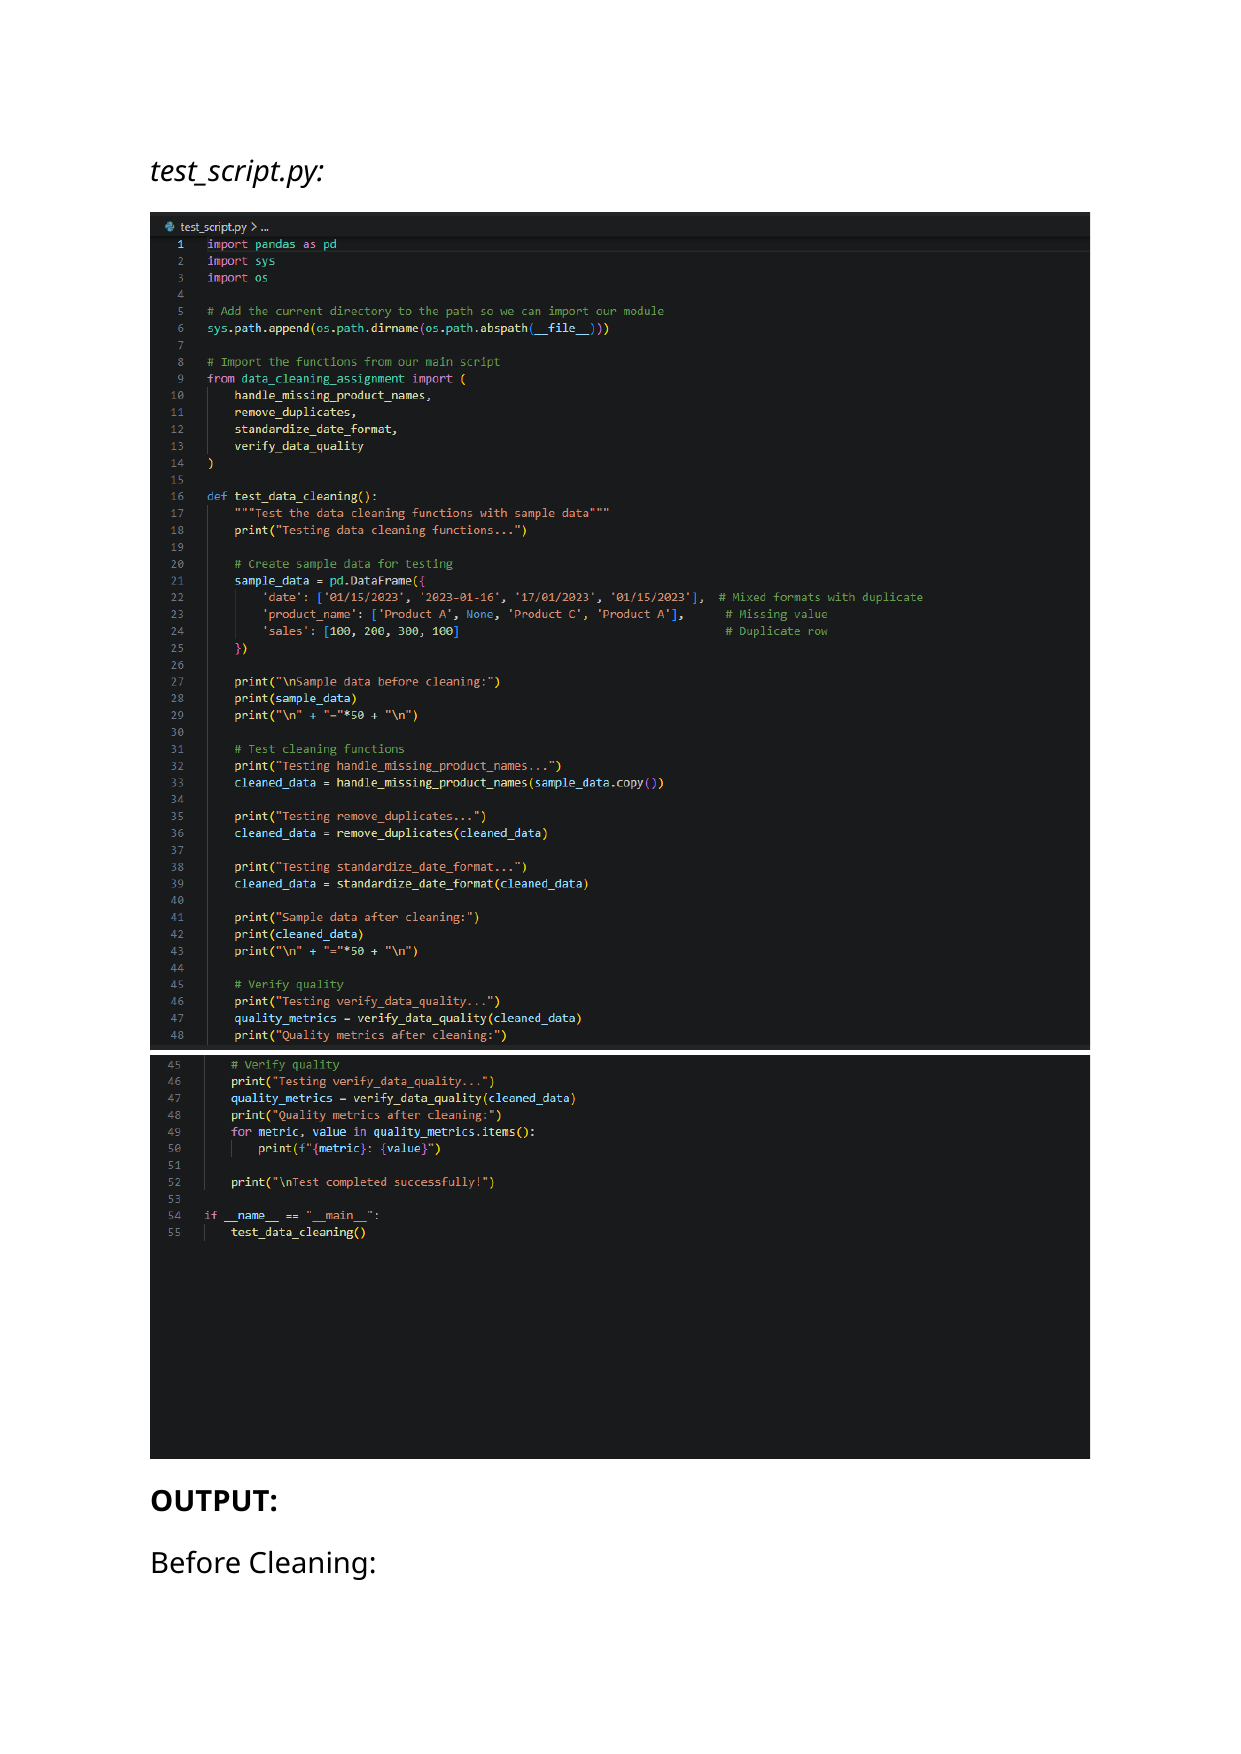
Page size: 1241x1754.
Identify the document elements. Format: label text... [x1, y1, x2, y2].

picture [150, 1055, 1091, 1459]
text OUTPUT: [150, 1480, 1090, 1519]
picture [150, 212, 1091, 1050]
text Before Cleaning: [150, 1542, 1090, 1582]
text test_script.py: [150, 150, 1090, 190]
